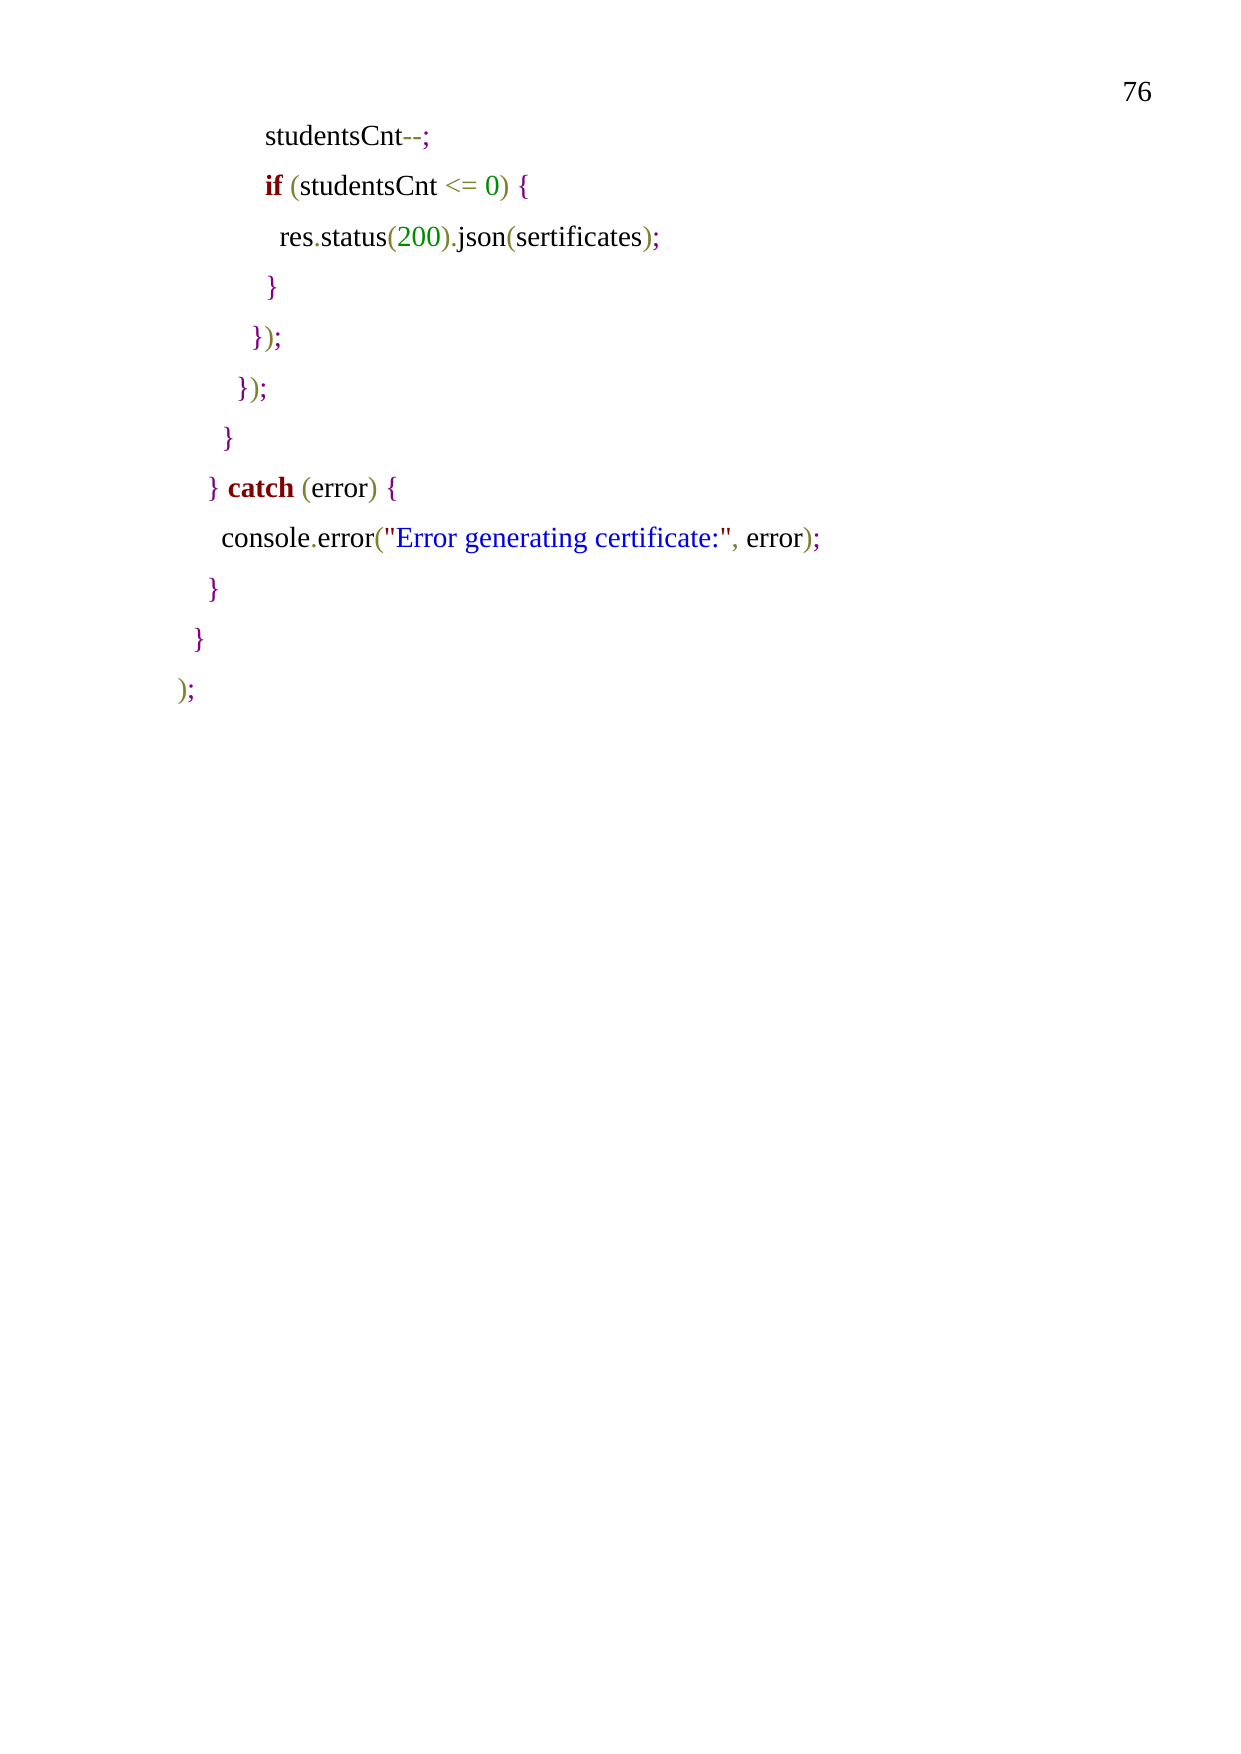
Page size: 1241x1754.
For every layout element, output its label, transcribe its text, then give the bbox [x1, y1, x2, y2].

text } [177, 420, 1152, 453]
text }); [177, 319, 1152, 353]
text } [177, 621, 1152, 655]
text } catch (error) { [177, 470, 1152, 504]
text if (studentsCnt <= 0) { [177, 168, 1152, 202]
text } [177, 571, 1152, 604]
text ); [177, 672, 1152, 705]
text }); [177, 370, 1152, 403]
text } [177, 269, 1152, 303]
text studentsCnt--; [177, 118, 1152, 152]
text console.error("Error generating certificate:", error); [177, 521, 1152, 554]
text res.status(200).json(sertificates); [177, 219, 1152, 252]
